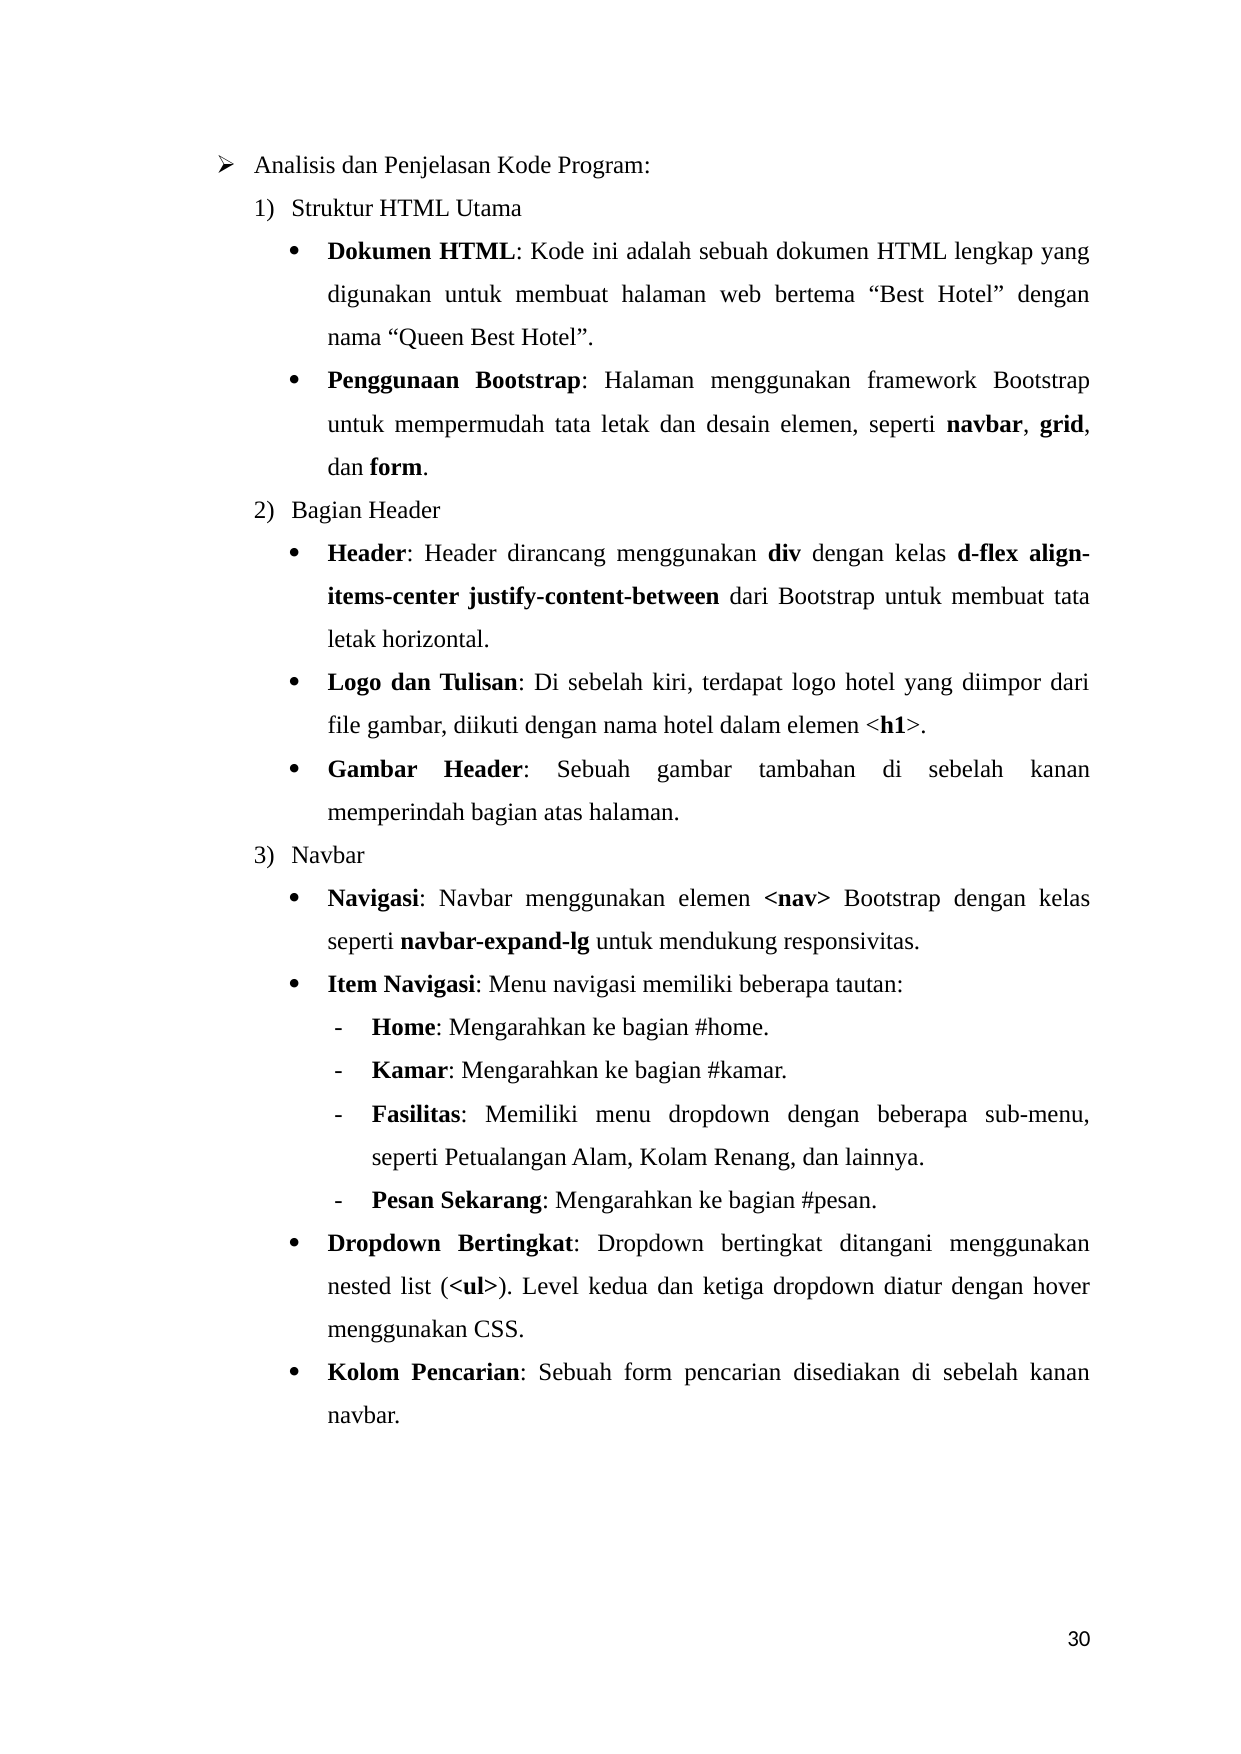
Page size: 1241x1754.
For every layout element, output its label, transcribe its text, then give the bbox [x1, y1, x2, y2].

list Kamar: Mengarahkan ke bagian #kamar. [334, 1056, 1090, 1084]
list Header: Header dirancang menggunakan div dengan kelas d-flex align-items-center justify-content-between dari Bootstrap untuk membuat tata letak horizontal. [290, 538, 1090, 653]
list Item Navigasi: Menu navigasi memiliki beberapa tautan: [290, 969, 1090, 998]
list Pesan Sekarang: Mengarahkan ke bagian #pesan. [334, 1185, 1090, 1214]
list Struktur HTML Utama [253, 193, 1090, 222]
list Kolom Pencarian: Sebuah form pencarian disediakan di sebelah kanan navbar. [290, 1357, 1090, 1429]
list Home: Mengarahkan ke bagian #home. [334, 1012, 1090, 1041]
list Navbar [253, 840, 1090, 869]
list Penggunaan Bootstrap: Halaman menggunakan framework Bootstrap untuk mempermudah tata letak dan desain elemen, seperti navbar, grid, dan form. [290, 366, 1090, 481]
list Gambar Header: Sebuah gambar tambahan di sebelah kanan memperindah bagian atas halaman. [290, 754, 1090, 826]
list Fasilitas: Memiliki menu dropdown dengan beberapa sub-menu, seperti Petualangan Alam, Kolam Renang, dan lainnya. [334, 1099, 1090, 1171]
list Navigasi: Navbar menggunakan elemen <nav> Bootstrap dengan kelas seperti navbar-expand-lg untuk mendukung responsivitas. [290, 883, 1090, 955]
list Dokumen HTML: Kode ini adalah sebuah dokumen HTML lengkap yang digunakan untuk membuat halaman web bertema “Best Hotel” dengan nama “Queen Best Hotel”. [290, 236, 1090, 351]
list Logo dan Tulisan: Di sebelah kiri, terdapat logo hotel yang diimpor dari file gambar, diikuti dengan nama hotel dalam elemen <h1>. [290, 667, 1090, 739]
list Dropdown Bertingkat: Dropdown bertingkat ditangani menggunakan nested list (<ul>). Level kedua dan ketiga dropdown diatur dengan hover menggunakan CSS. [290, 1228, 1090, 1343]
list Analisis dan Penjelasan Kode Program: [216, 150, 1090, 179]
list Bagian Header [253, 495, 1090, 524]
